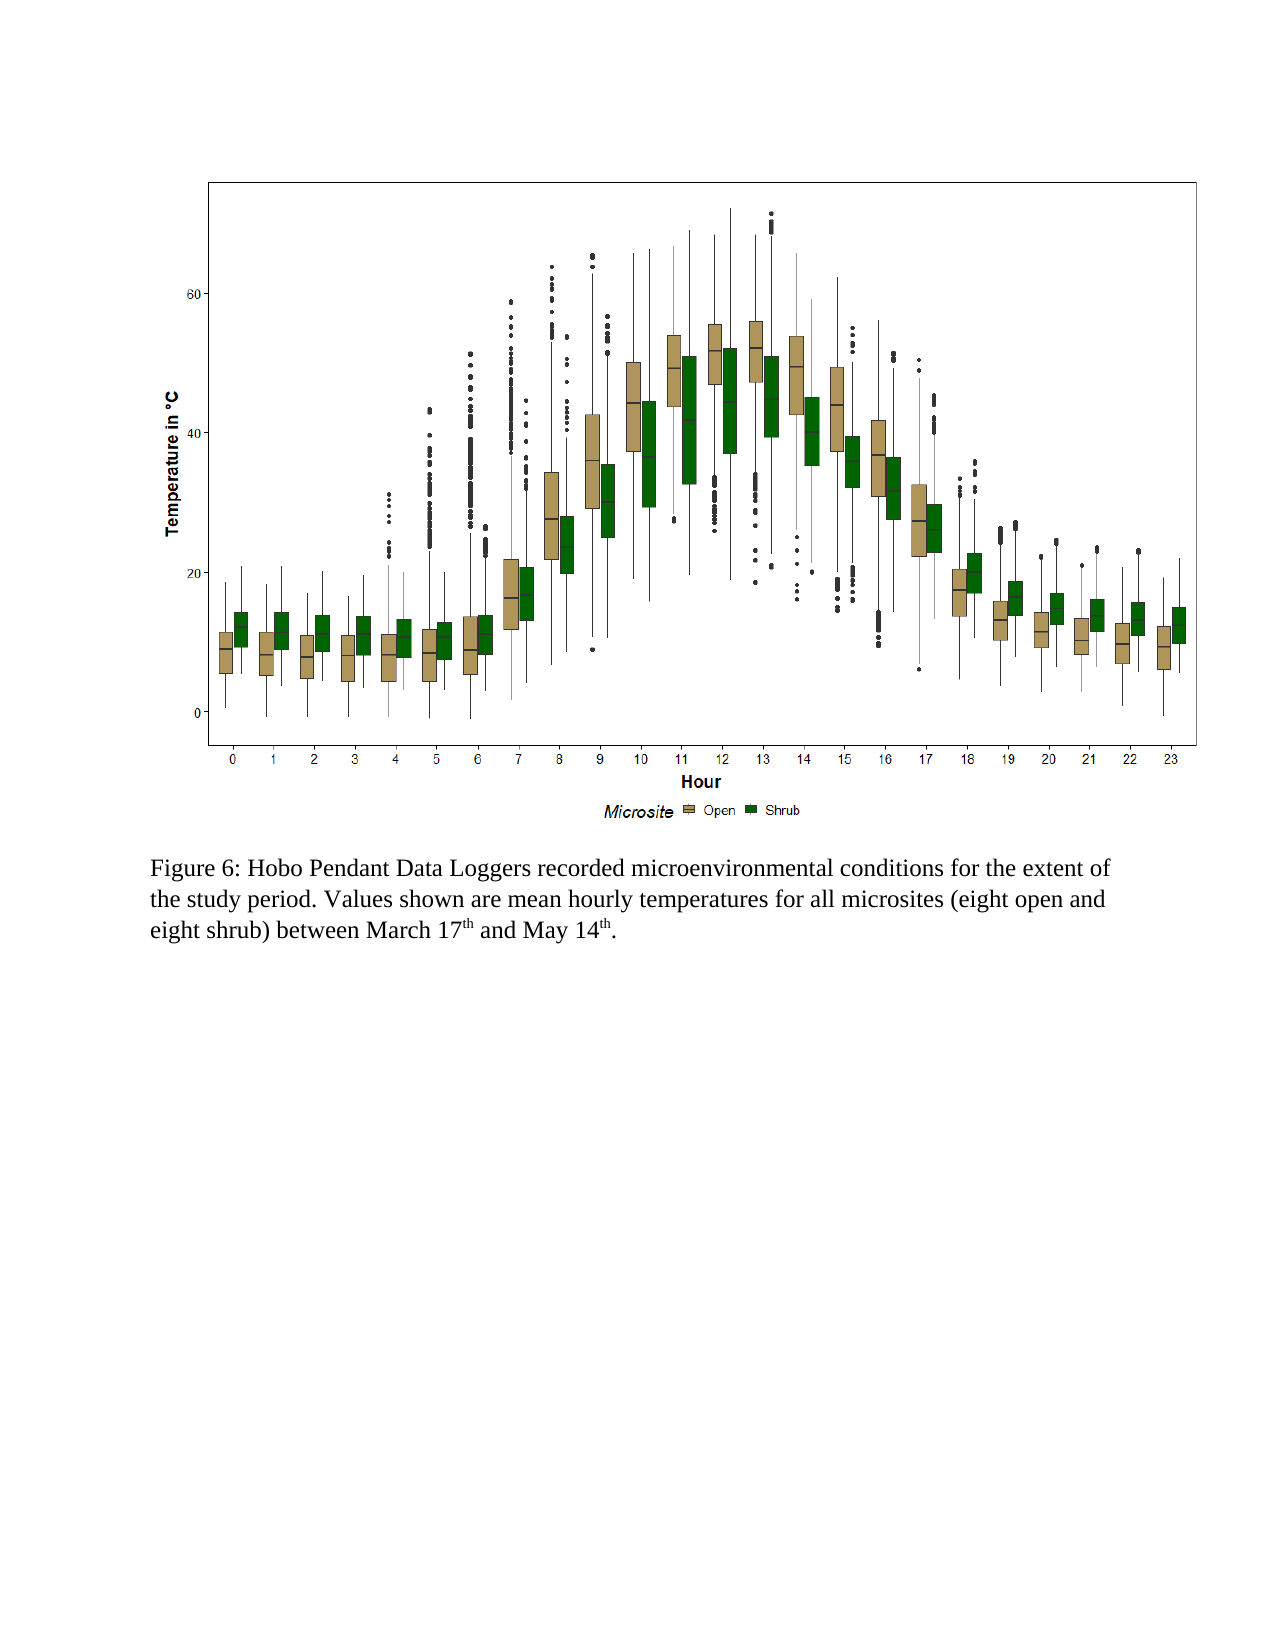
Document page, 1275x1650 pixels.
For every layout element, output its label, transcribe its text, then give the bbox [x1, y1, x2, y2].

picture [150, 150, 1212, 835]
text Figure 6: Hobo Pendant Data Loggers recorded microenvironmental conditions for the extent of the study period. Values shown are mean hourly temperatures for all microsites (eight open and eight shrub) between March 17th and May 14th. [150, 853, 1125, 944]
